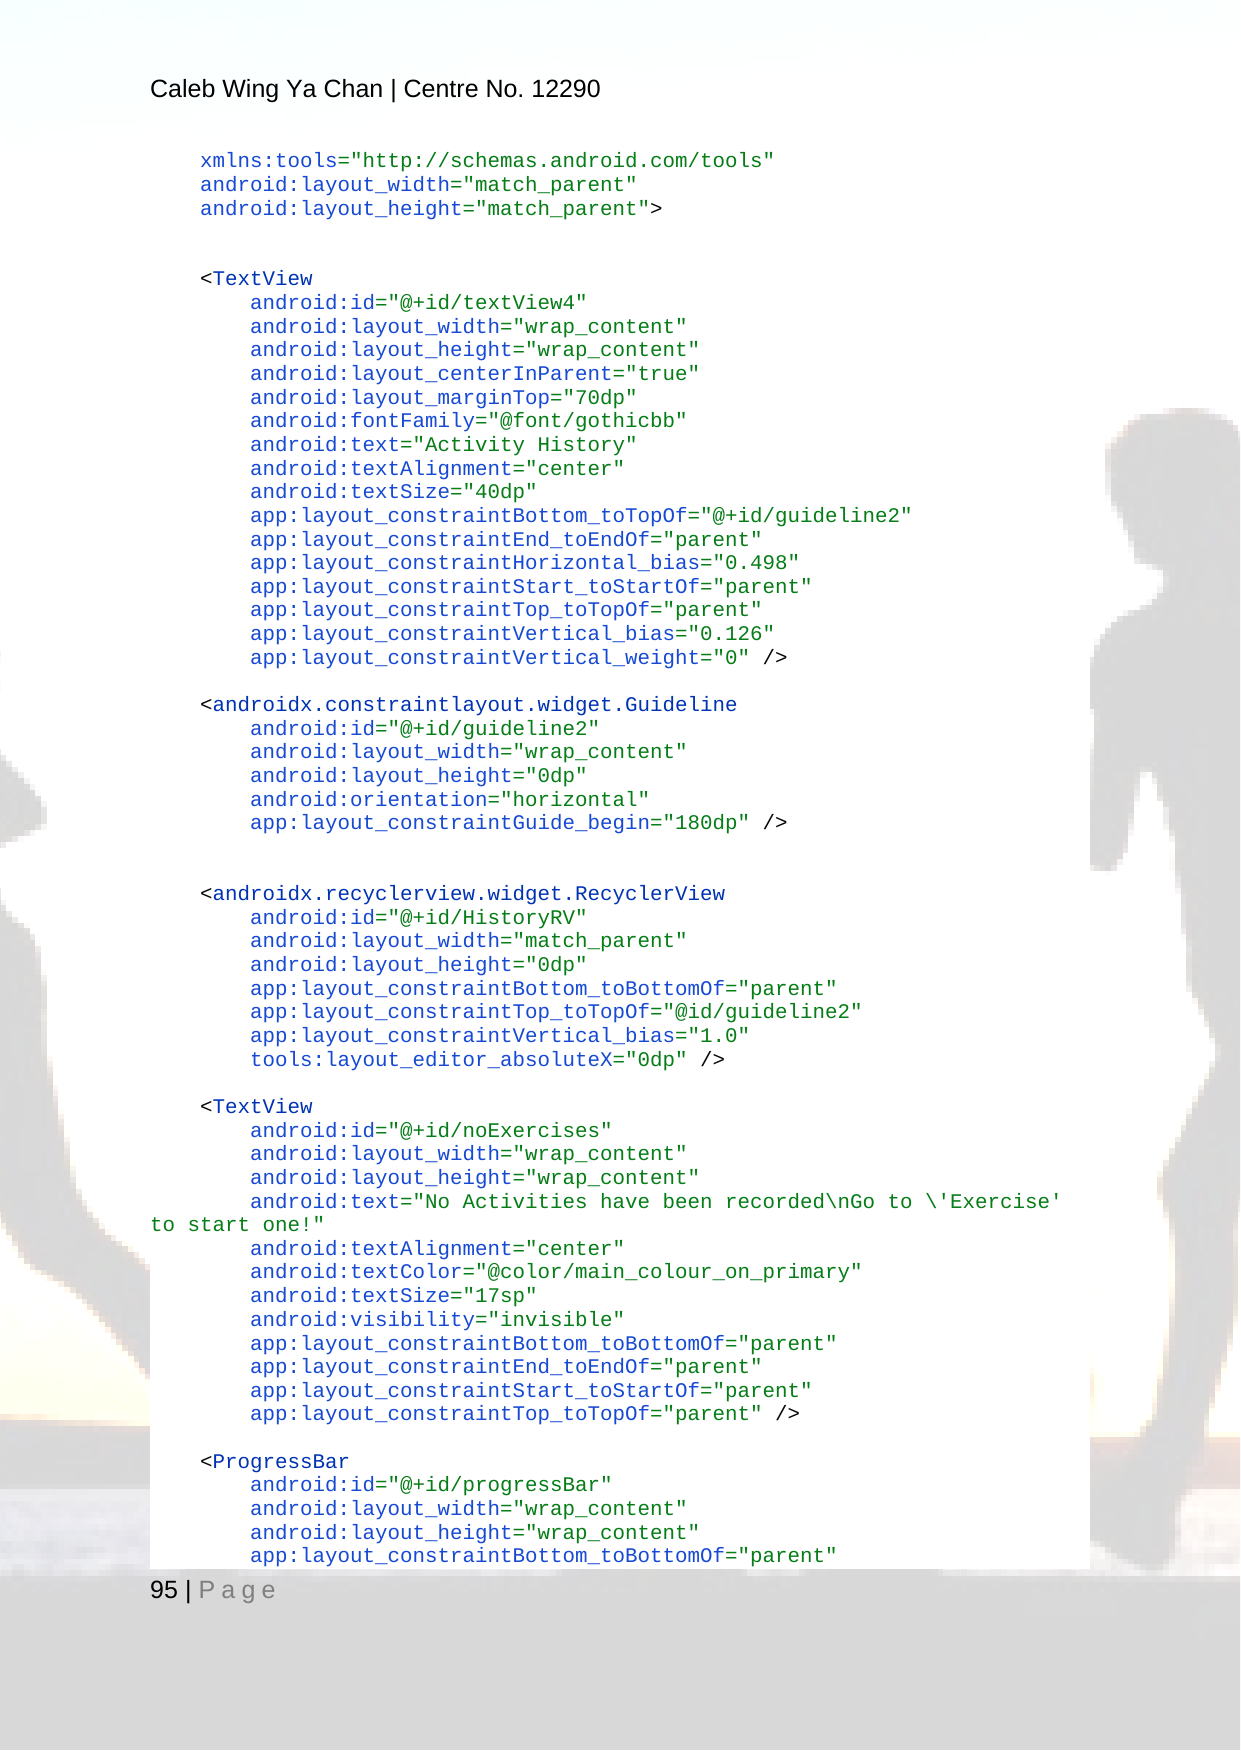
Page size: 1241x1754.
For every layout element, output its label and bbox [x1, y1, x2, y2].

text [150, 150, 1090, 1569]
